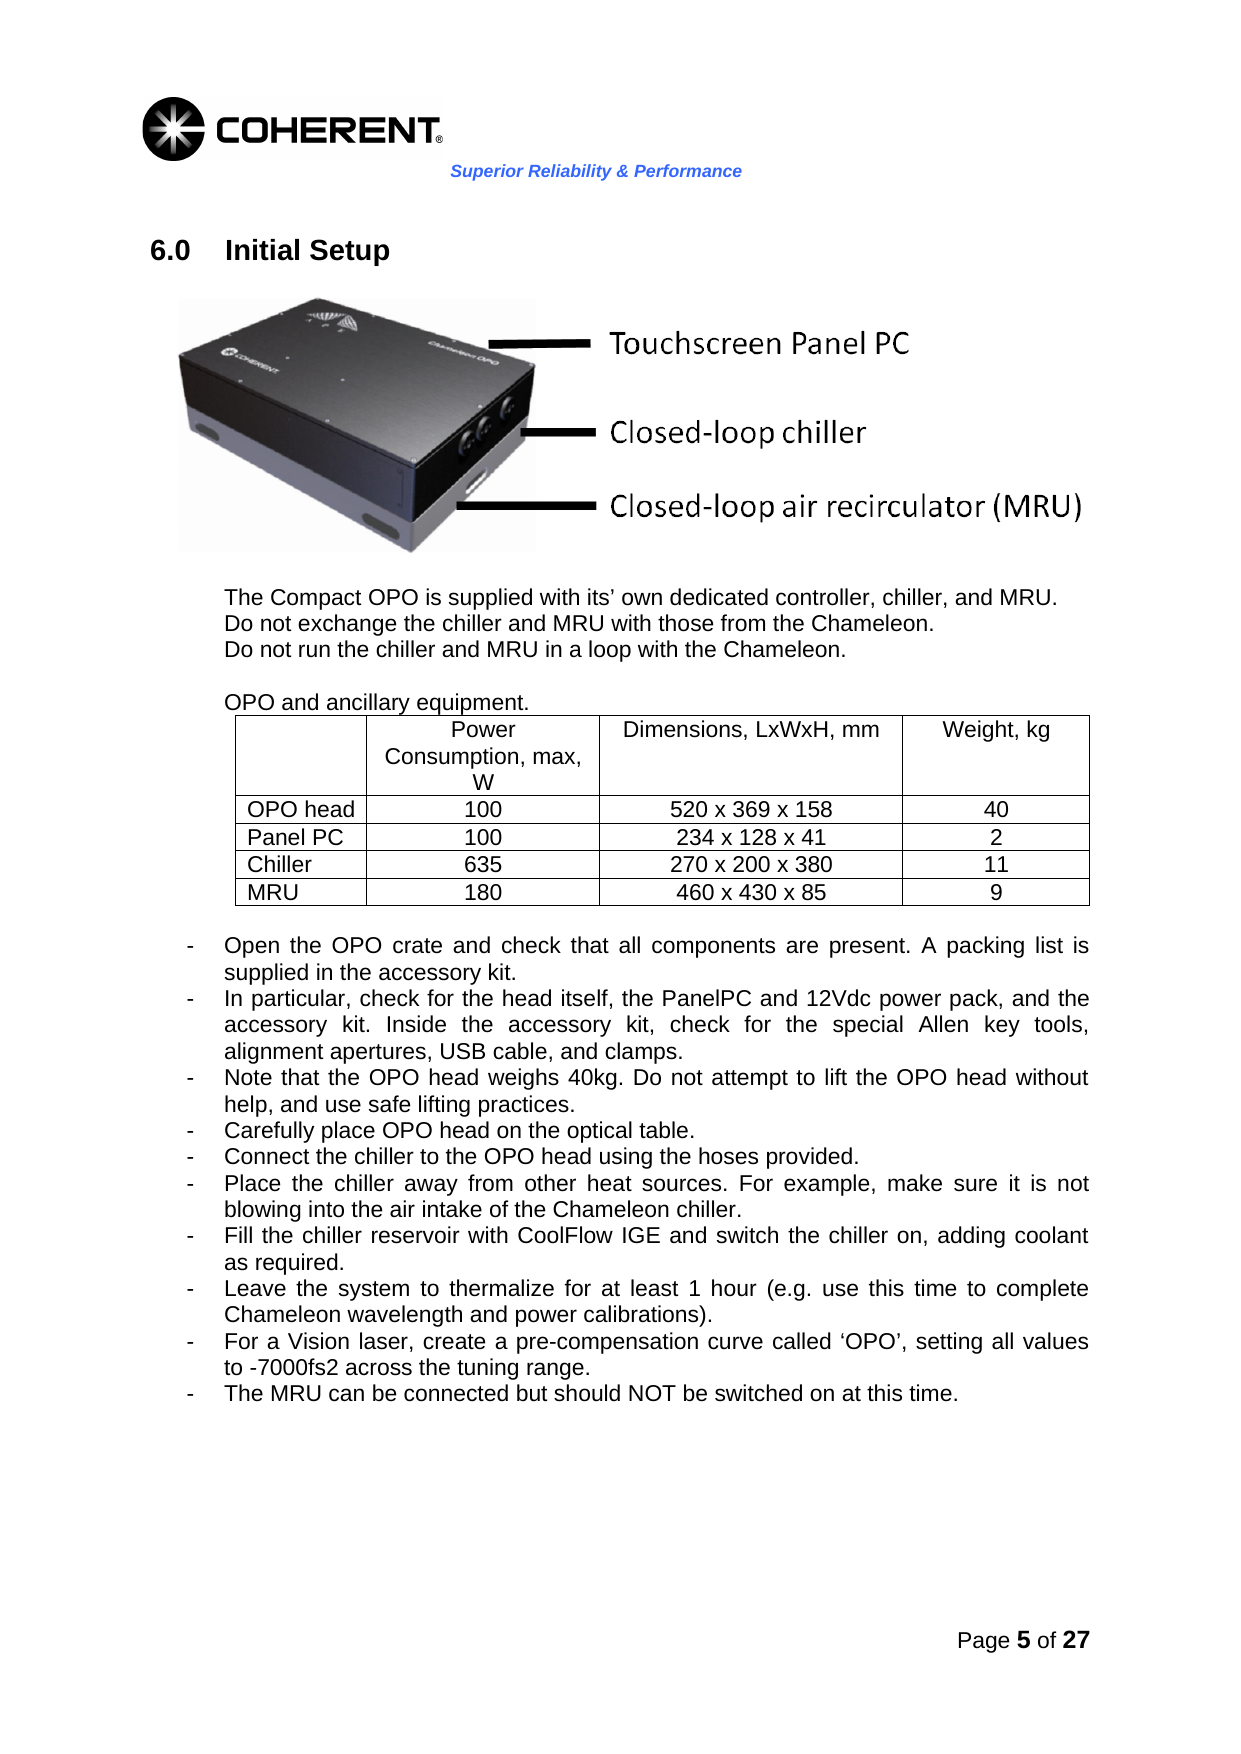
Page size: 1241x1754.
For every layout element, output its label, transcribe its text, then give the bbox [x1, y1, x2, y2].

table_cell 100 [367, 824, 599, 850]
text OPO and ancillary equipment. [224, 689, 1090, 715]
table_header Weight, kg [903, 716, 1089, 795]
table_cell MRU [236, 879, 366, 905]
table_header [236, 716, 366, 795]
list Fill the chiller reservoir with CoolFlow IGE and switch the chiller on, adding coolant as required. [186, 1222, 1090, 1275]
list Note that the OPO head weighs 40kg. Do not attempt to lift the OPO head without help, and use safe lifting practices. [186, 1064, 1090, 1117]
table_cell Chiller [236, 851, 366, 878]
table_cell 180 [367, 879, 599, 905]
table_cell 9 [903, 879, 1089, 905]
list Open the OPO crate and check that all components are present. A packing list is supplied in the accessory kit. [186, 932, 1090, 985]
table_cell 40 [903, 796, 1089, 823]
list Connect the chiller to the OPO head using the hoses provided. [186, 1143, 1090, 1169]
list The MRU can be connected but should NOT be switched on at this time. [186, 1380, 1090, 1407]
list For a Vision laser, create a pre-compensation curve called ‘OPO’, setting all values to -7000fs2 across the tuning range. [186, 1328, 1090, 1380]
table_header Dimensions, LxWxH, mm [600, 716, 902, 795]
table_cell 234 x 128 x 41 [600, 824, 902, 850]
list Place the chiller away from other heat sources. For example, make sure it is not blowing into the air intake of the Chameleon chiller. [186, 1169, 1090, 1222]
text The Compact OPO is supplied with its’ own dedicated controller, chiller, and MRU. [224, 583, 1090, 610]
table_cell 11 [903, 851, 1089, 878]
subtitle Initial Setup [150, 233, 1090, 267]
table_cell 270 x 200 x 380 [600, 851, 902, 878]
text Do not run the chiller and MRU in a loop with the Chameleon. [224, 636, 1090, 663]
table_cell OPO head [236, 796, 366, 823]
table_cell 635 [367, 851, 599, 878]
table_cell 2 [903, 824, 1089, 850]
list Leave the system to thermalize for at least 1 hour (e.g. use this time to complete Chameleon wavelength and power calibrations). [186, 1275, 1090, 1328]
table_cell 100 [367, 796, 599, 823]
table_cell 460 x 430 x 85 [600, 879, 902, 905]
picture [164, 292, 1100, 558]
table_cell 520 x 369 x 158 [600, 796, 902, 823]
table_header Power Consumption, max, W [367, 716, 599, 795]
list In particular, check for the head itself, the PanelPC and 12Vdc power pack, and the accessory kit. Inside the accessory kit, check for the special Allen key tools, alignment apertures, USB cable, and clamps. [186, 985, 1090, 1064]
text Do not exchange the chiller and MRU with those from the Chameleon. [224, 610, 1090, 636]
table_cell Panel PC [236, 824, 366, 850]
list Carefully place OPO head on the optical table. [186, 1117, 1090, 1143]
picture [142, 97, 443, 161]
